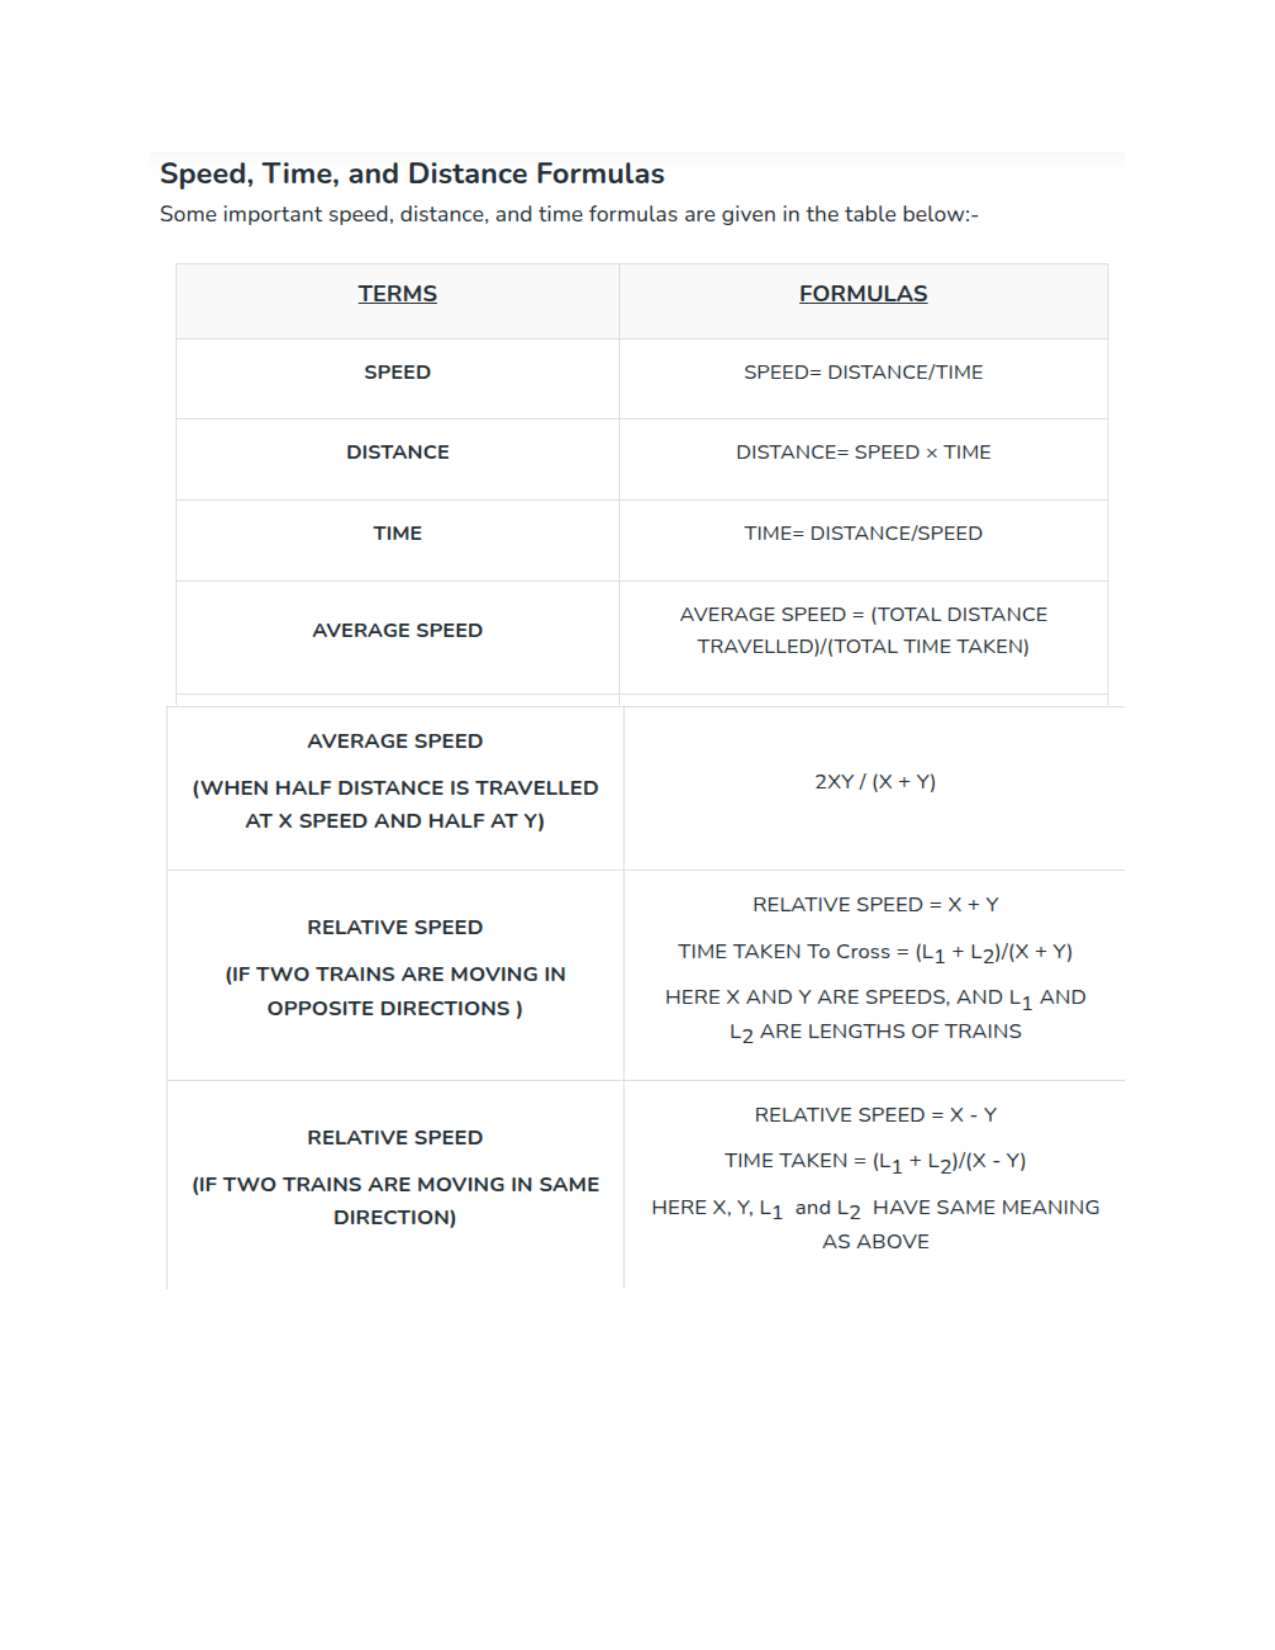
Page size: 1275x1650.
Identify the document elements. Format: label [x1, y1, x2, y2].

picture [150, 150, 1125, 1289]
